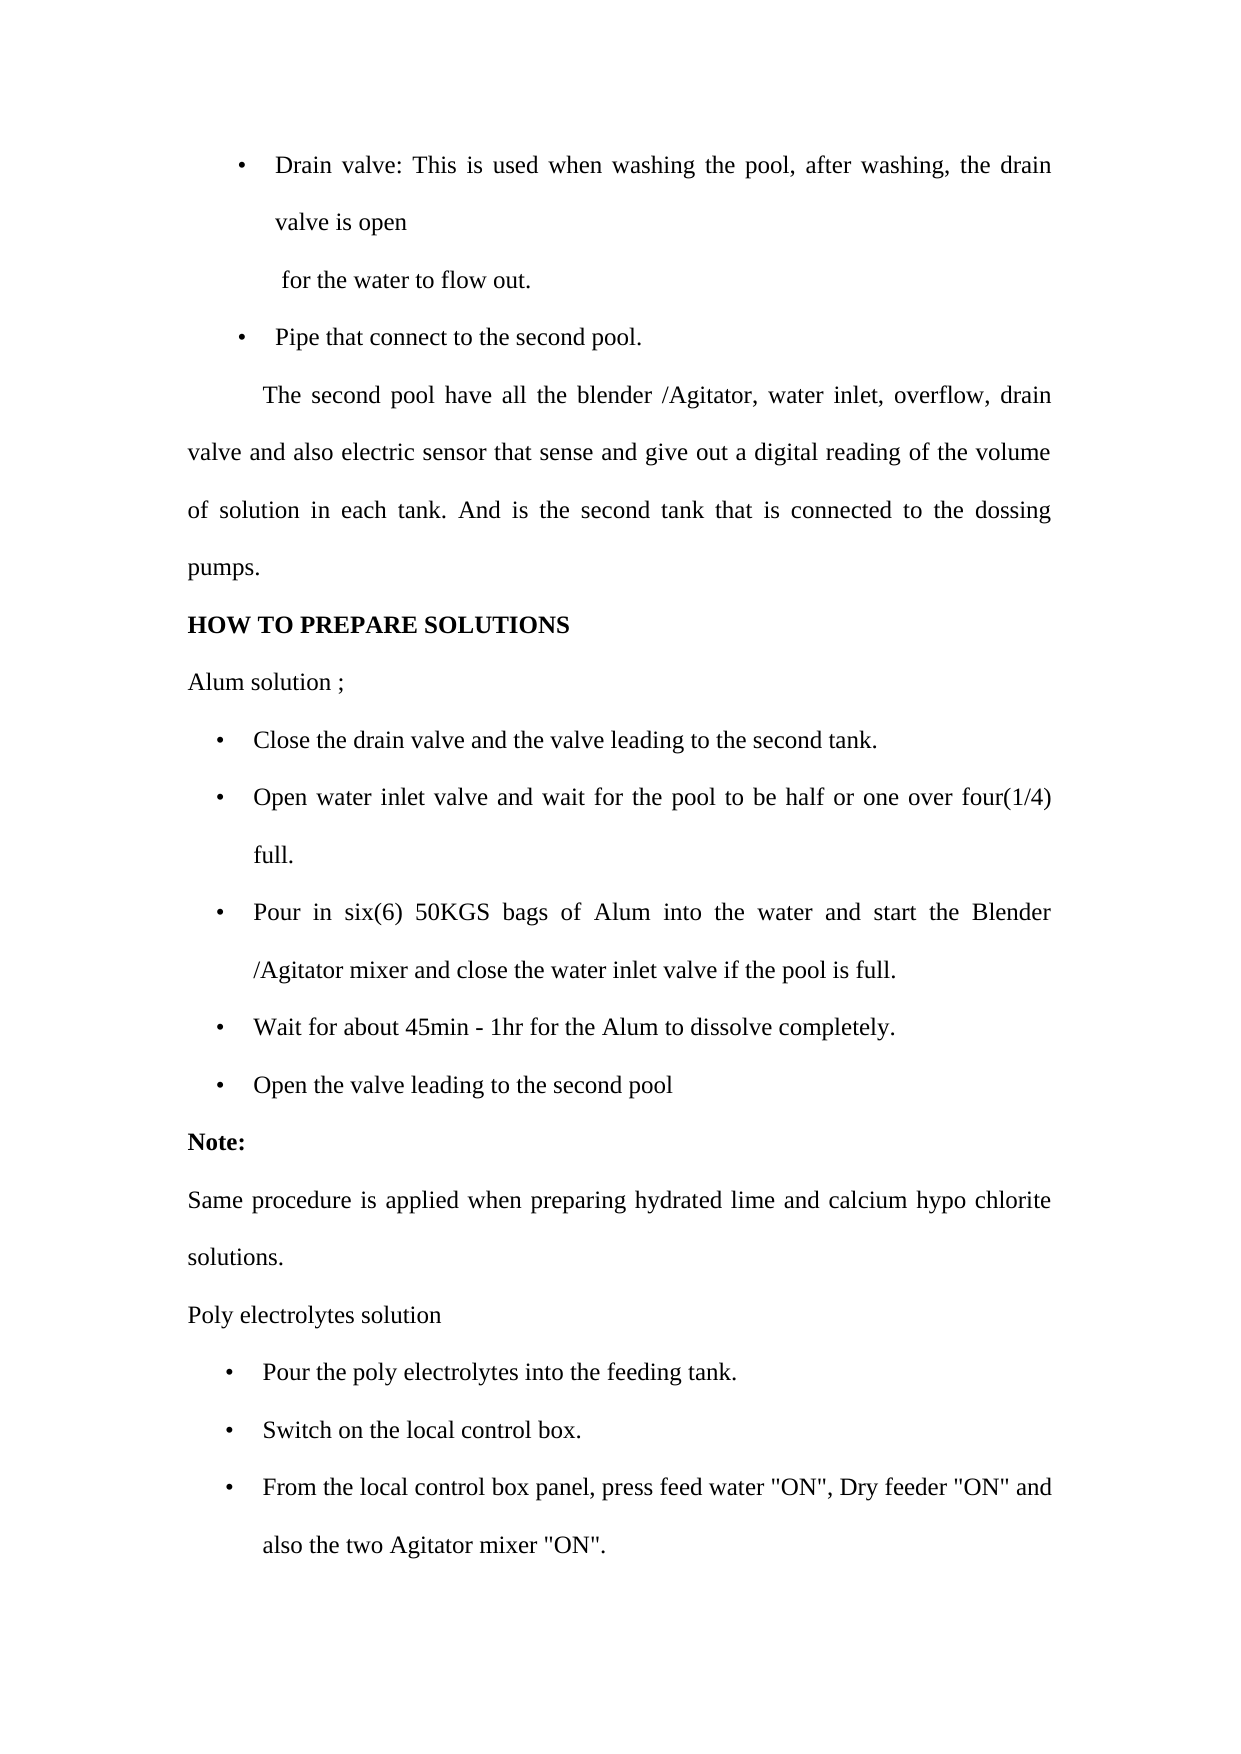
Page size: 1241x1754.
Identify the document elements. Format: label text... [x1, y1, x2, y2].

list Drain valve: This is used when washing the pool, after washing, the drain valve is open [237, 150, 1053, 236]
list Wait for about 45min - 1hr for the Alum to dissolve completely. [216, 1012, 1053, 1041]
text Poly electrolytes solution [187, 1300, 1053, 1329]
list Pour in six(6) 50KGS bags of Alum into the water and start the Blender /Agitator mixer and close the water inlet valve if the pool is full. [216, 897, 1053, 984]
list Pour the poly electrolytes into the feeding tank. [225, 1357, 1053, 1386]
text Same procedure is applied when preparing hydrated lime and calcium hypo chlorite solutions. [187, 1185, 1053, 1271]
list Open the valve leading to the second pool [216, 1070, 1053, 1099]
text for the water to flow out. [275, 265, 1053, 294]
text Note: [187, 1127, 1053, 1156]
list Pipe that connect to the second pool. [237, 322, 1053, 351]
list Switch on the local control box. [225, 1415, 1053, 1444]
list From the local control box panel, press feed water "ON", Dry feeder "ON" and also the two Agitator mixer "ON". [225, 1472, 1053, 1559]
text HOW TO PREPARE SOLUTIONS [187, 610, 1053, 639]
list Close the drain valve and the valve leading to the second tank. [216, 725, 1053, 754]
text Alum solution ; [187, 667, 1053, 696]
list Open water inlet valve and wait for the pool to be half or one over four(1/4) full. [216, 782, 1053, 869]
text The second pool have all the blender /Agitator, water inlet, overflow, drain valve and also electric sensor that sense and give out a digital reading of the volume of solution in each tank. And is the second tank that is connected to the dossing pumps. [187, 380, 1053, 581]
